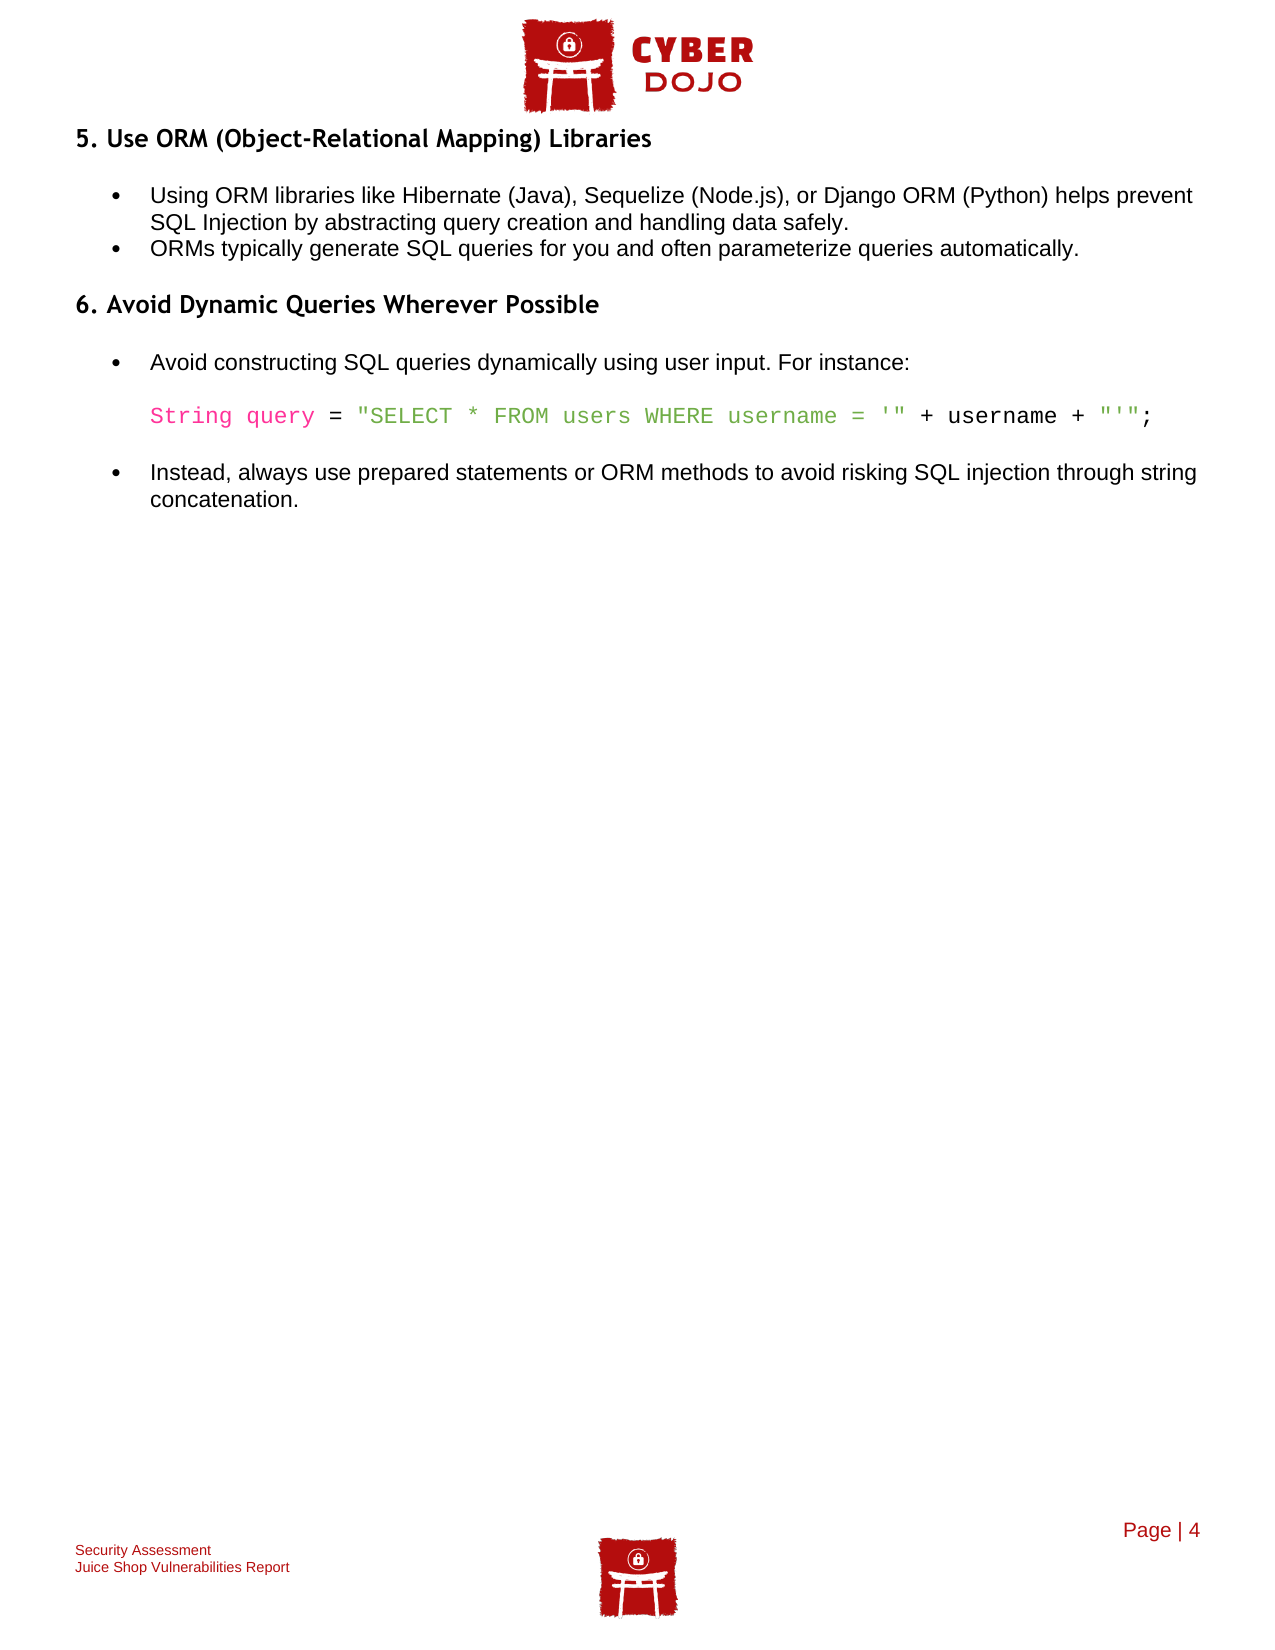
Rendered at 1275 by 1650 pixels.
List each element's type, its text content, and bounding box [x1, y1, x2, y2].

subtitle 5. Use ORM (Object-Relational Mapping) Libraries [75, 124, 1200, 153]
picture [597, 1537, 678, 1619]
list ORMs typically generate SQL queries for you and often parameterize queries automatically. [112, 235, 1200, 261]
list Using ORM libraries like Hibernate (Java), Sequelize (Node.js), or Django ORM (Python) helps prevent SQL Injection by abstracting query creation and handling data safely. [112, 182, 1200, 235]
list Avoid constructing SQL queries dynamically using user input. For instance: [112, 349, 1200, 375]
subtitle 6. Avoid Dynamic Queries Wherever Possible [75, 290, 1200, 319]
list Instead, always use prepared statements or ORM methods to avoid risking SQL injection through string concatenation. [112, 459, 1200, 512]
text String query = "SELECT * FROM users WHERE username = '" + username + "'"; [150, 404, 1200, 430]
picture [521, 18, 755, 115]
